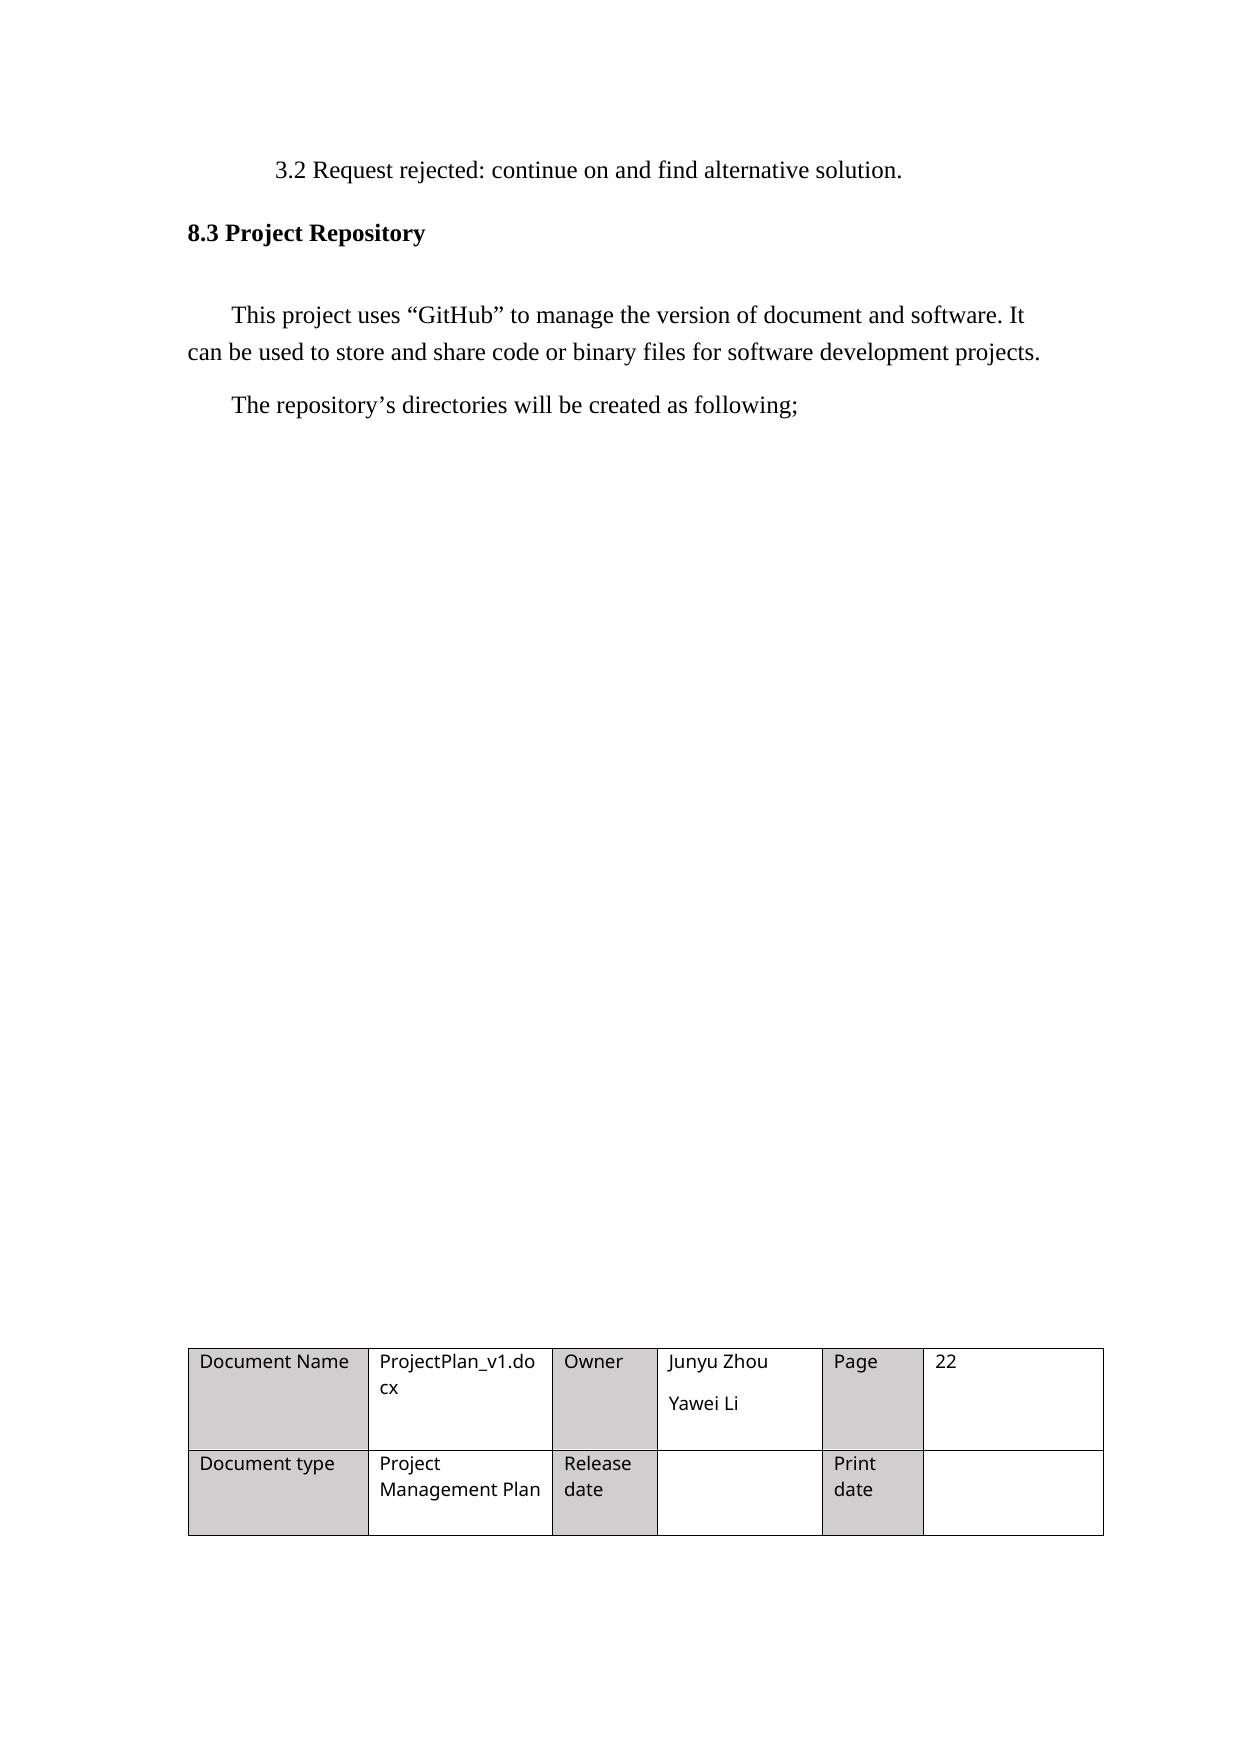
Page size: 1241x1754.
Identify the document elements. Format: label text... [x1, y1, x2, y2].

subtitle 8.3 Project Repository [187, 216, 1053, 249]
text This project uses “GitHub” to manage the version of document and software. It can be used to store and share code or binary files for software development projects. [187, 298, 1053, 368]
text 3.2 Request rejected: continue on and find alternative solution. [231, 152, 1053, 186]
text The repository’s directories will be created as following; [187, 387, 1053, 421]
